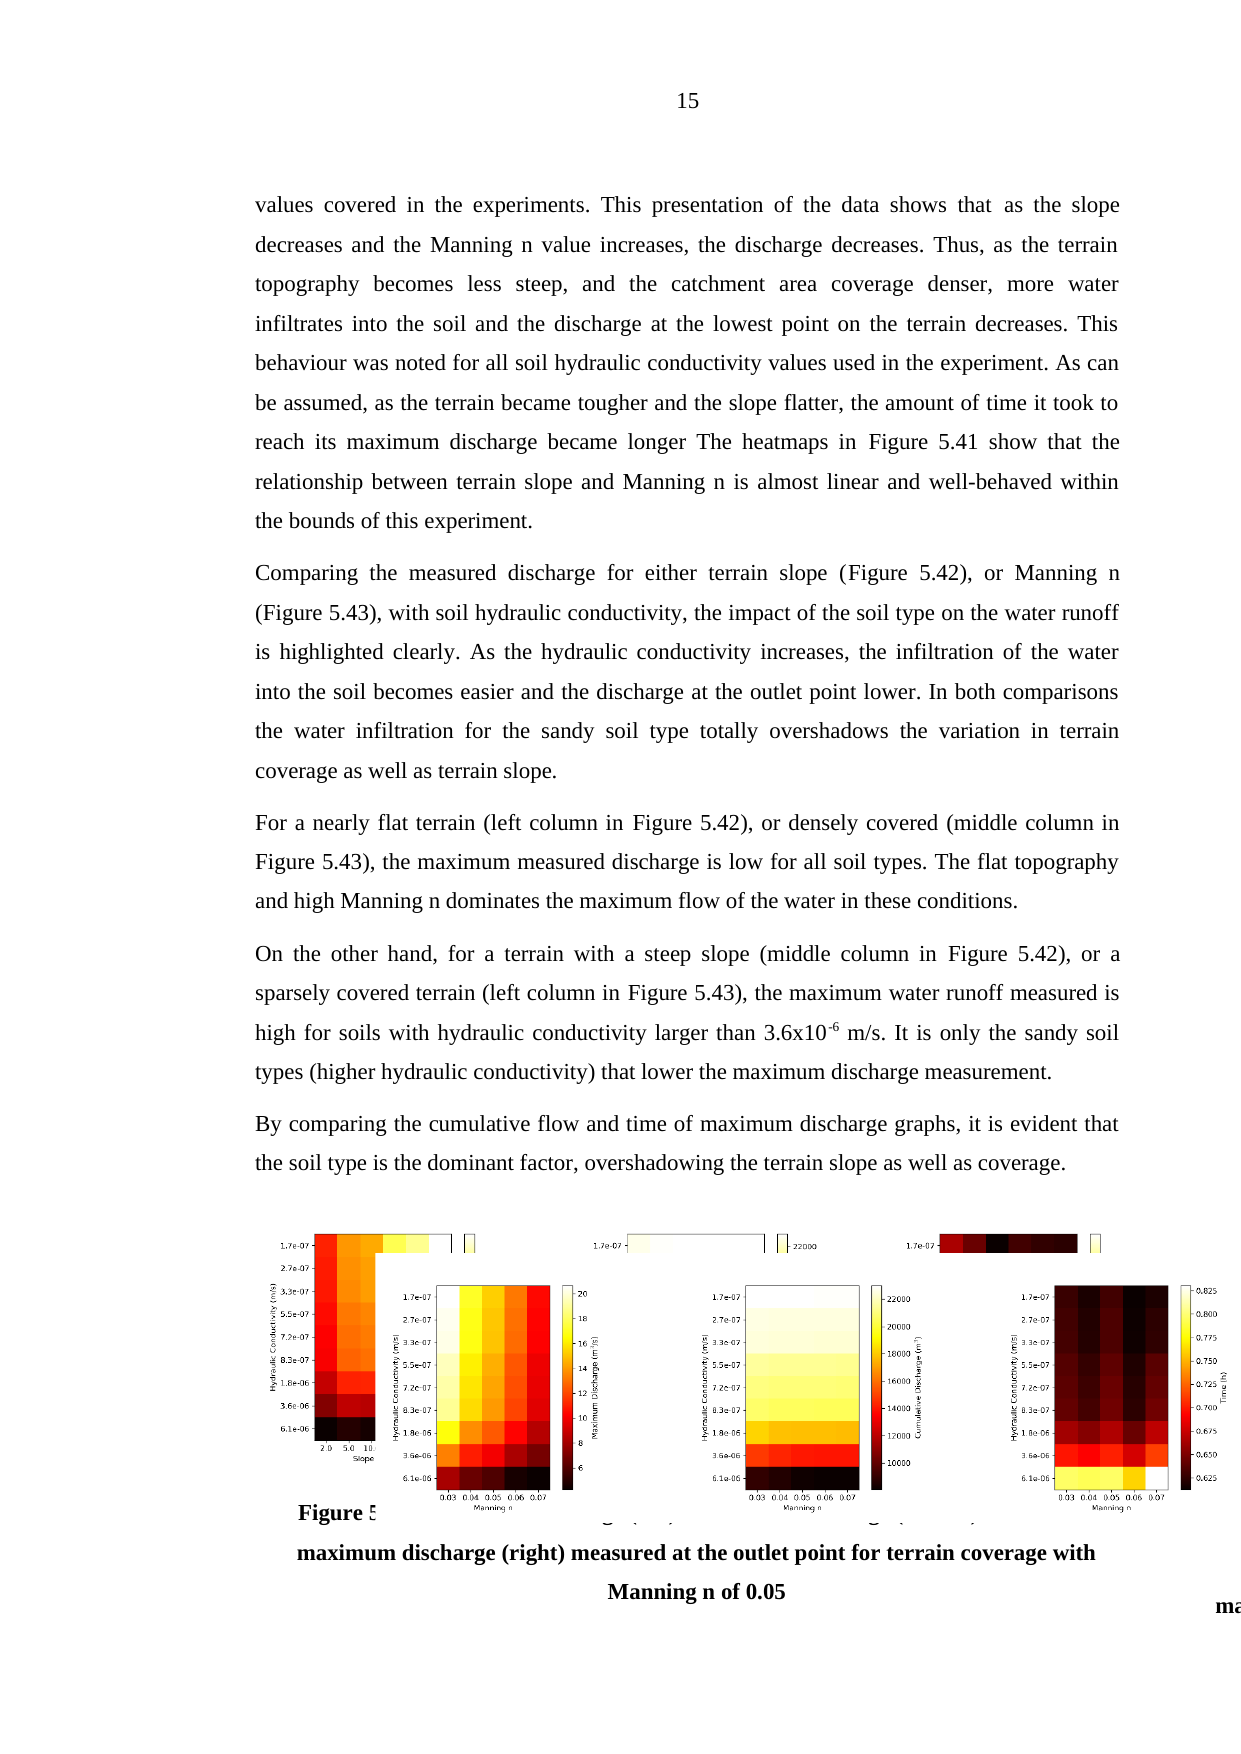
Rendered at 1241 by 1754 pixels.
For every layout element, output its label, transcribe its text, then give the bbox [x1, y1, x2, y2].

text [255, 191, 1120, 534]
text By comparing the cumulative flow and time of maximum discharge graphs, it is evident that the soil type is the dominant factor, overshadowing the terrain slope as well as coverage. [255, 1110, 1120, 1176]
picture [254, 1202, 1240, 1523]
